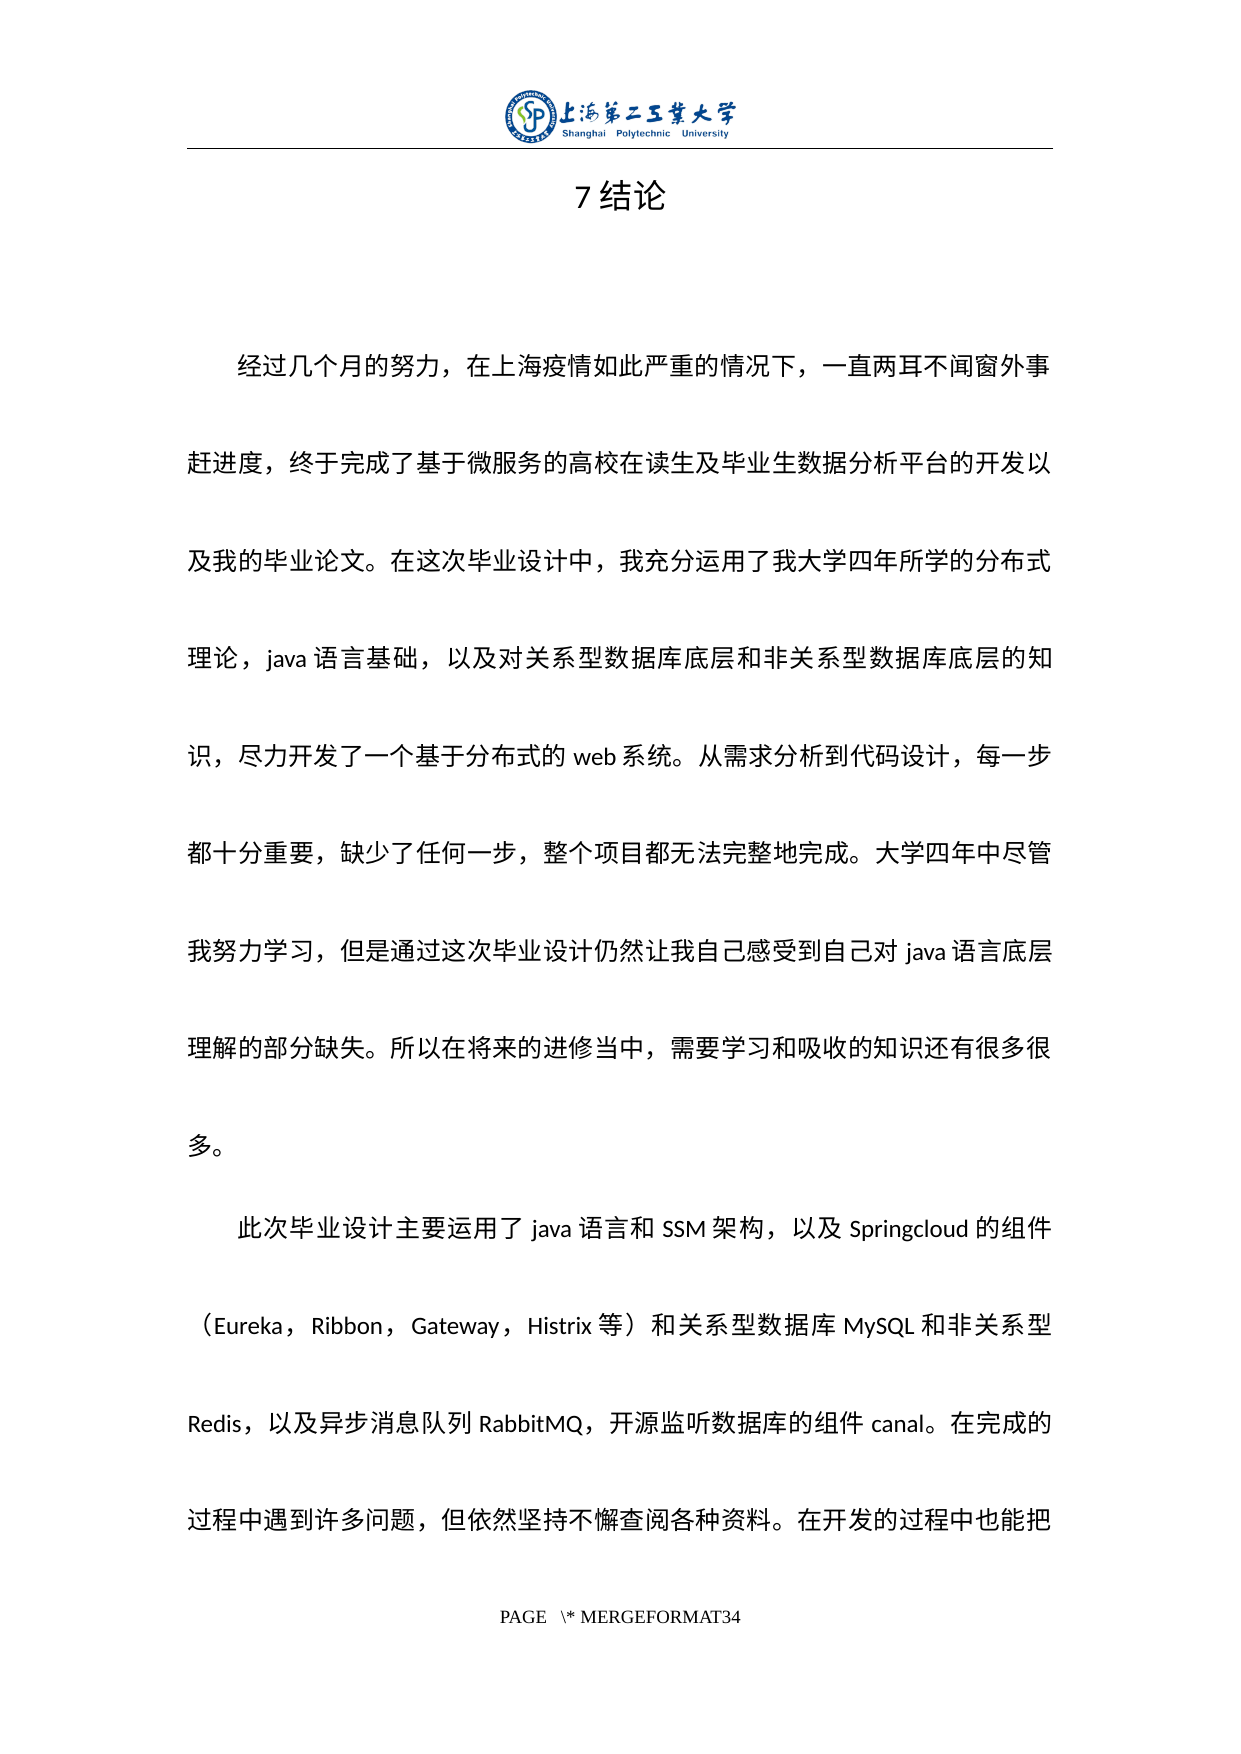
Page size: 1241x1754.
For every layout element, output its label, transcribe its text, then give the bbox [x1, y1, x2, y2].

picture [503, 88, 737, 146]
text 经过几个月的努力，在上海疫情如此严重的情况下，一直两耳不闻窗外事赶进度，终于完成了基于微服务的高校在读生及毕业生数据分析平台的开发以及我的毕业论文。在这次毕业设计中，我充分运用了我大学四年所学的分布式理论，java语言基础，以及对关系型数据库底层和非关系型数据库底层的知识，尽力开发了一个基于分布式的web系统。从需求分析到代码设计，每一步都十分重要，缺少了任何一步，整个项目都无法完整地完成。大学四年中尽管我努力学习，但是通过这次毕业设计仍然让我自己感受到自己对java语言底层理解的部分缺失。所以在将来的进修当中，需要学习和吸收的知识还有很多很多。 [187, 333, 1053, 1178]
text 7 结论 [187, 162, 1053, 227]
